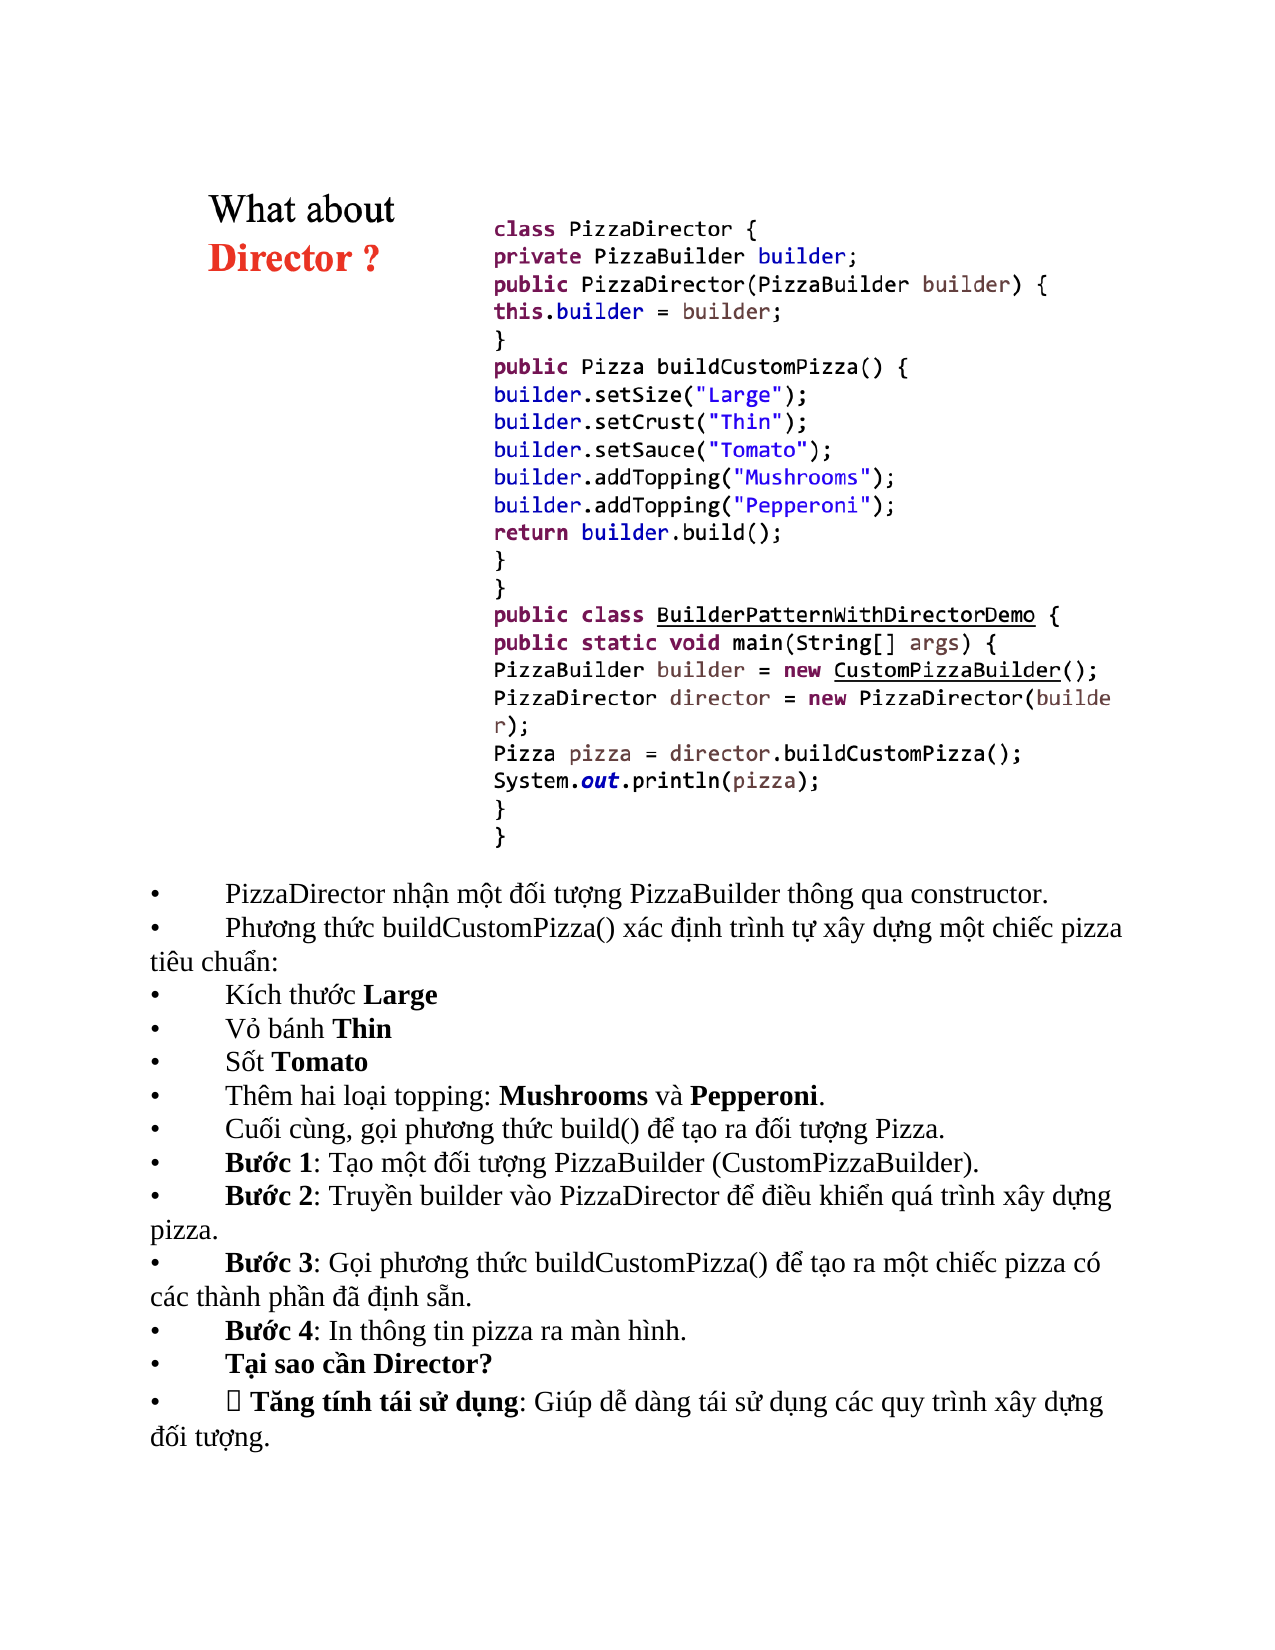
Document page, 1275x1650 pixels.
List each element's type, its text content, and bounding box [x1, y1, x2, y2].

list Bước 1: Tạo một đối tượng PizzaBuilder (CustomPizzaBuilder). [150, 1145, 1125, 1178]
list Phương thức buildCustomPizza() xác định trình tự xây dựng một chiếc pizza tiêu chuẩn: [150, 910, 1125, 977]
list Bước 2: Truyền builder vào PizzaDirector để điều khiển quá trình xây dựng pizza. [150, 1178, 1125, 1246]
list Bước 3: Gọi phương thức buildCustomPizza() để tạo ra một chiếc pizza có các thành phần đã định sẵn. [150, 1246, 1125, 1313]
list Tại sao cần Director? [150, 1346, 1125, 1380]
list Vỏ bánh Thin [150, 1011, 1125, 1044]
list Kích thước Large [150, 977, 1125, 1011]
picture [150, 150, 1125, 877]
list Bước 4: In thông tin pizza ra màn hình. [150, 1313, 1125, 1346]
list PizzaDirector nhận một đối tượng PizzaBuilder thông qua constructor. [150, 877, 1125, 910]
list Thêm hai loại topping: Mushrooms và Pepperoni. [150, 1078, 1125, 1111]
list Sốt Tomato [150, 1044, 1125, 1078]
list ✅ Tăng tính tái sử dụng: Giúp dễ dàng tái sử dụng các quy trình xây dựng đối tượng. [150, 1380, 1125, 1453]
list Cuối cùng, gọi phương thức build() để tạo ra đối tượng Pizza. [150, 1111, 1125, 1145]
